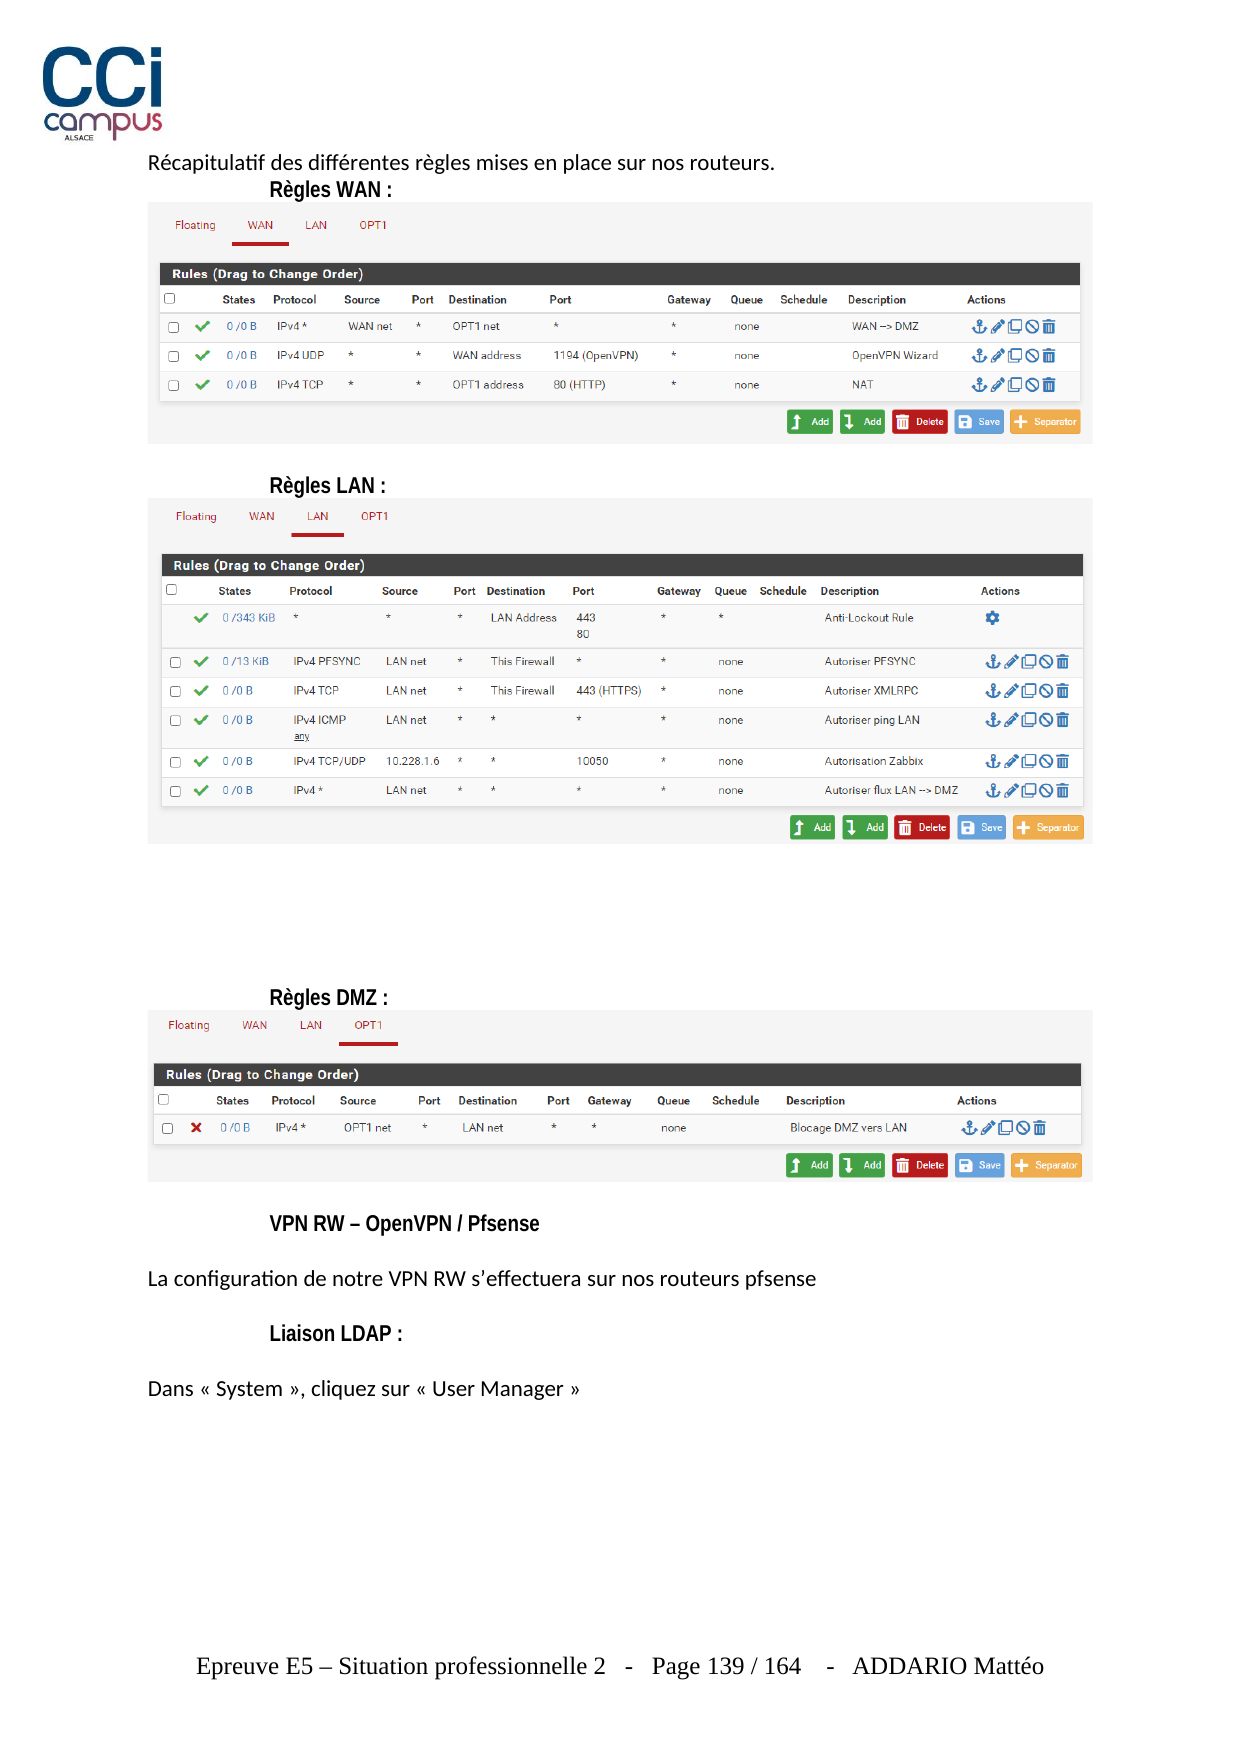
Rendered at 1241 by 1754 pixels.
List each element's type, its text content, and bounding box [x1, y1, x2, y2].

subtitle Liaison LDAP : [269, 1320, 1093, 1347]
text Dans « System », cliquez sur « User Manager » [148, 1374, 1093, 1403]
picture [35, 26, 182, 148]
subtitle VPN RW – OpenVPN / Pfsense [269, 1210, 1093, 1236]
subtitle Règles DMZ : [269, 984, 1093, 1010]
text La configuration de notre VPN RW s’effectuera sur nos routeurs pfsense [148, 1264, 1093, 1292]
subtitle Règles WAN : [269, 176, 1093, 202]
text Récapitulatif des différentes règles mises en place sur nos routeurs. [148, 148, 1093, 176]
picture [147, 202, 1093, 444]
subtitle Règles LAN : [269, 472, 1093, 498]
picture [147, 1010, 1093, 1182]
picture [147, 498, 1093, 844]
